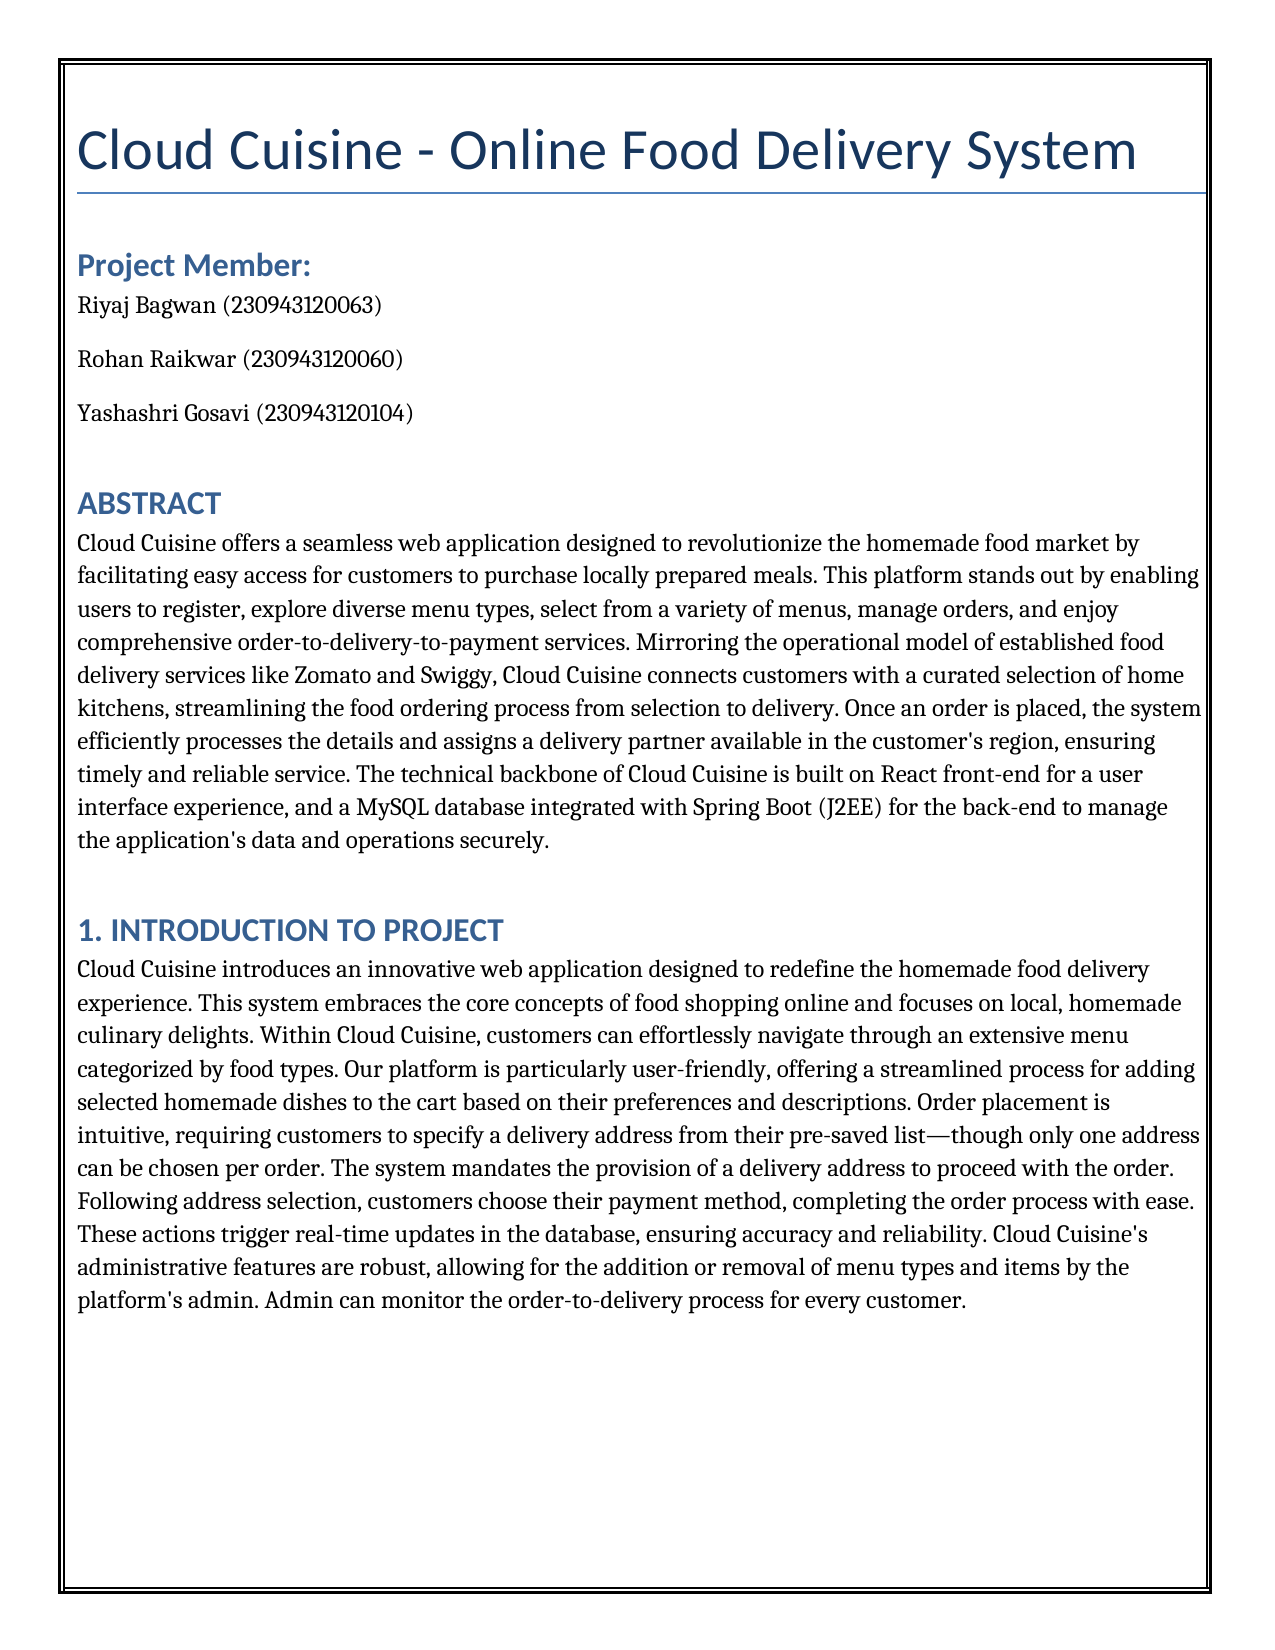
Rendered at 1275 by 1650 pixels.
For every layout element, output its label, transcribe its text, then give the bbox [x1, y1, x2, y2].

subtitle 1. INTRODUCTION TO PROJECT [77, 909, 1206, 949]
title Cloud Cuisine - Online Food Delivery System [77, 112, 1206, 192]
text Cloud Cuisine offers a seamless web application designed to revolutionize the homemade food market by facilitating easy access for customers to purchase locally prepared meals. This platform stands out by enabling users to register, explore diverse menu types, select from a variety of menus, manage orders, and enjoy comprehensive order-to-delivery-to-payment services. Mirroring the operational model of established food delivery services like Zomato and Swiggy, Cloud Cuisine connects customers with a curated selection of home kitchens, streamlining the food ordering process from selection to delivery. Once an order is placed, the system efficiently processes the details and assigns a delivery partner available in the customer's region, ensuring timely and reliable service. The technical backbone of Cloud Cuisine is built on React front-end for a user interface experience, and a MySQL database integrated with Spring Boot (J2EE) for the back-end to manage the application's data and operations securely. [77, 528, 1206, 854]
subtitle ABSTRACT [77, 482, 1206, 522]
text Yashashri Gosavi (230943120104) [77, 399, 1206, 427]
text Rohan Raikwar (230943120060) [77, 345, 1206, 373]
subtitle Project Member: [77, 244, 1206, 285]
text Riyaj Bagwan (230943120063) [77, 291, 1206, 320]
text Cloud Cuisine introduces an innovative web application designed to redefine the homemade food delivery experience. This system embraces the core concepts of food shopping online and focuses on local, homemade culinary delights. Within Cloud Cuisine, customers can effortlessly navigate through an extensive menu categorized by food types. Our platform is particularly user-friendly, offering a streamlined process for adding selected homemade dishes to the cart based on their preferences and descriptions. Order placement is intuitive, requiring customers to specify a delivery address from their pre-saved list—though only one address can be chosen per order. The system mandates the provision of a delivery address to proceed with the order. Following address selection, customers choose their payment method, completing the order process with ease. These actions trigger real-time updates in the database, ensuring accuracy and reliability. Cloud Cuisine's administrative features are robust, allowing for the addition or removal of menu types and items by the platform's admin. Admin can monitor the order-to-delivery process for every customer. [77, 955, 1206, 1314]
